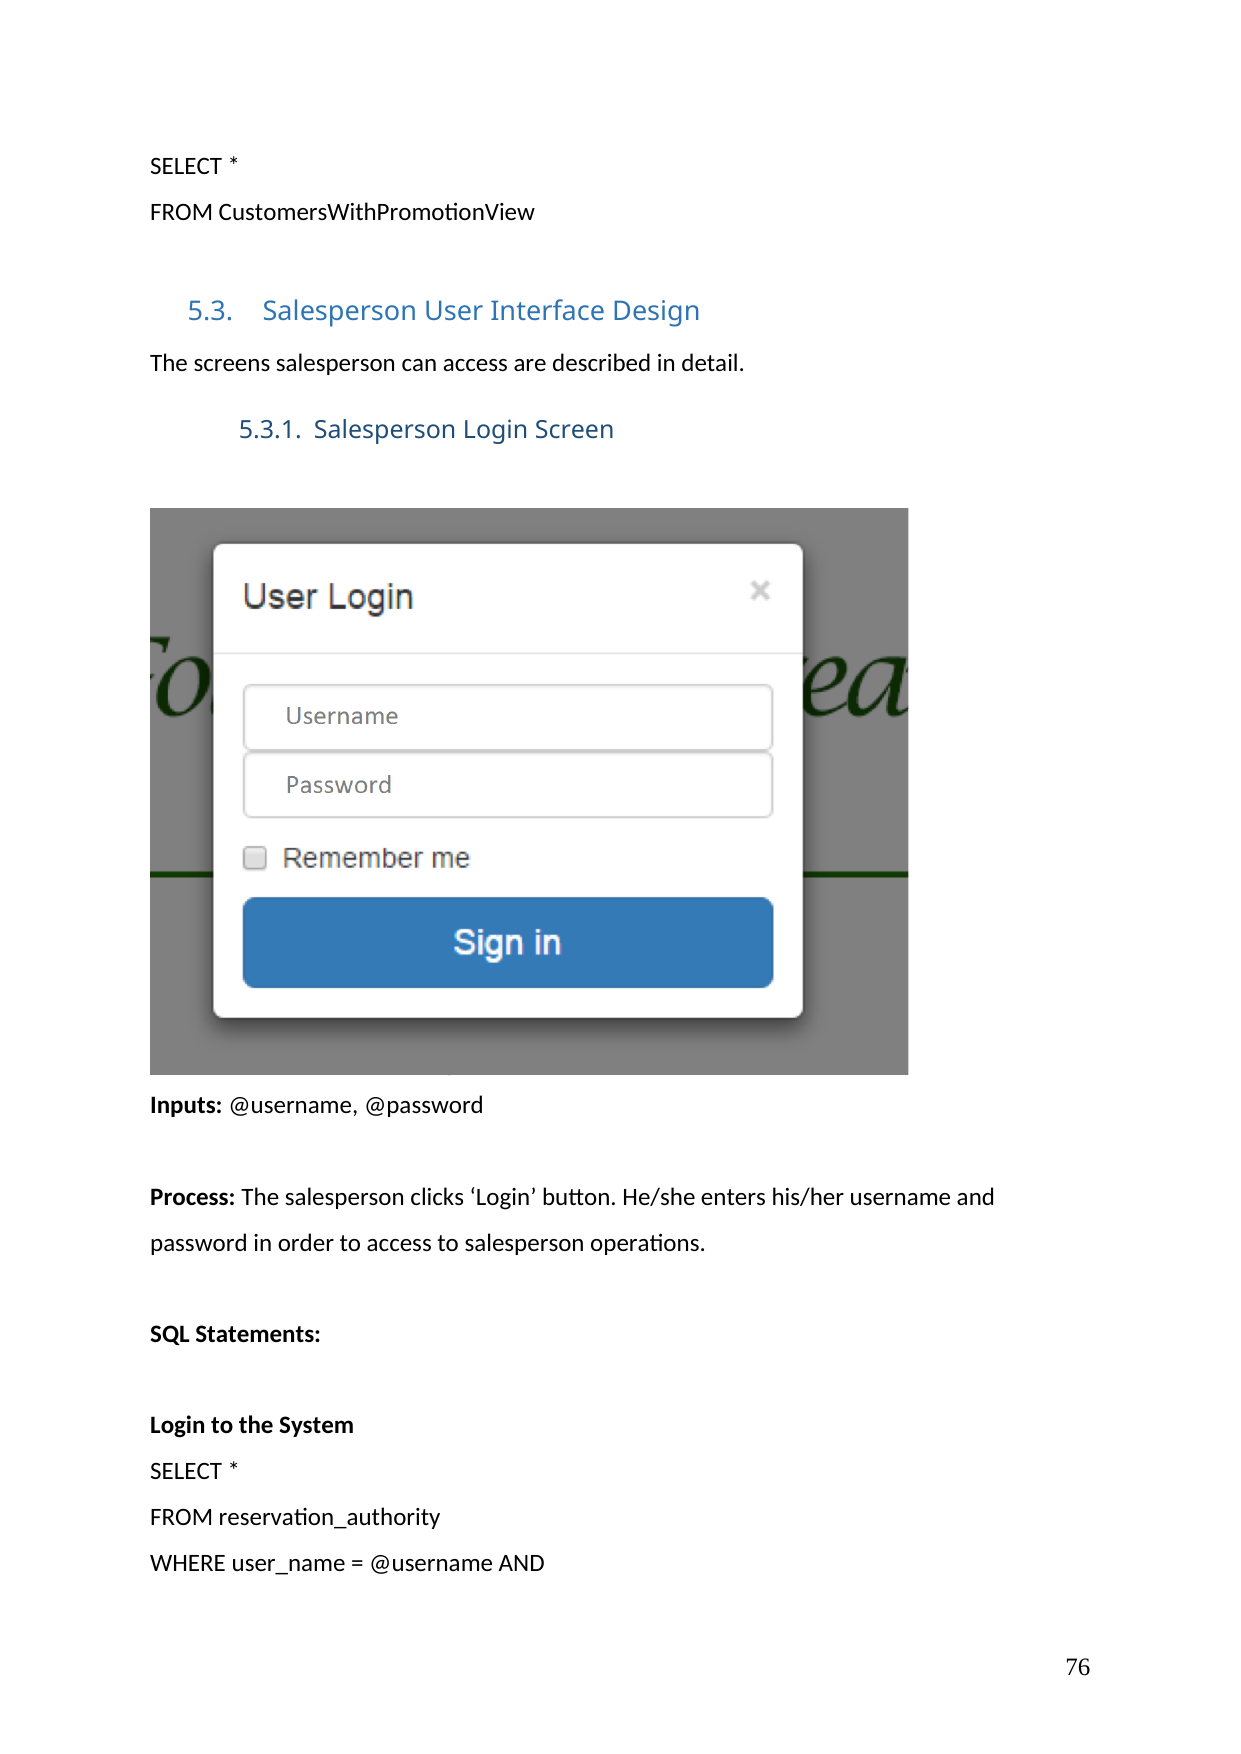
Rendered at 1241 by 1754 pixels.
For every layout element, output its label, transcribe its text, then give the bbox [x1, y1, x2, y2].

text The screens salesperson can access are described in detail. [150, 347, 1090, 377]
text WHERE user_name = @username AND [150, 1547, 1090, 1577]
text SQL Statements: [150, 1318, 1090, 1349]
text SELECT * [150, 1455, 1090, 1486]
text SELECT * [150, 150, 1090, 181]
picture [150, 508, 909, 1076]
text Inputs: @username, @password [150, 1089, 1090, 1120]
text Process: The salesperson clicks ‘Login’ button. He/she enters his/her username and password in order to access to salesperson operations. [150, 1181, 1090, 1257]
text FROM reservation_authority [150, 1501, 1090, 1532]
text FROM CustomersWithPromotionView [150, 196, 1090, 226]
text Login to the System [150, 1409, 1090, 1440]
subtitle Salesperson User Interface Design [187, 291, 1090, 328]
subtitle Salesperson Login Screen [239, 412, 1090, 446]
